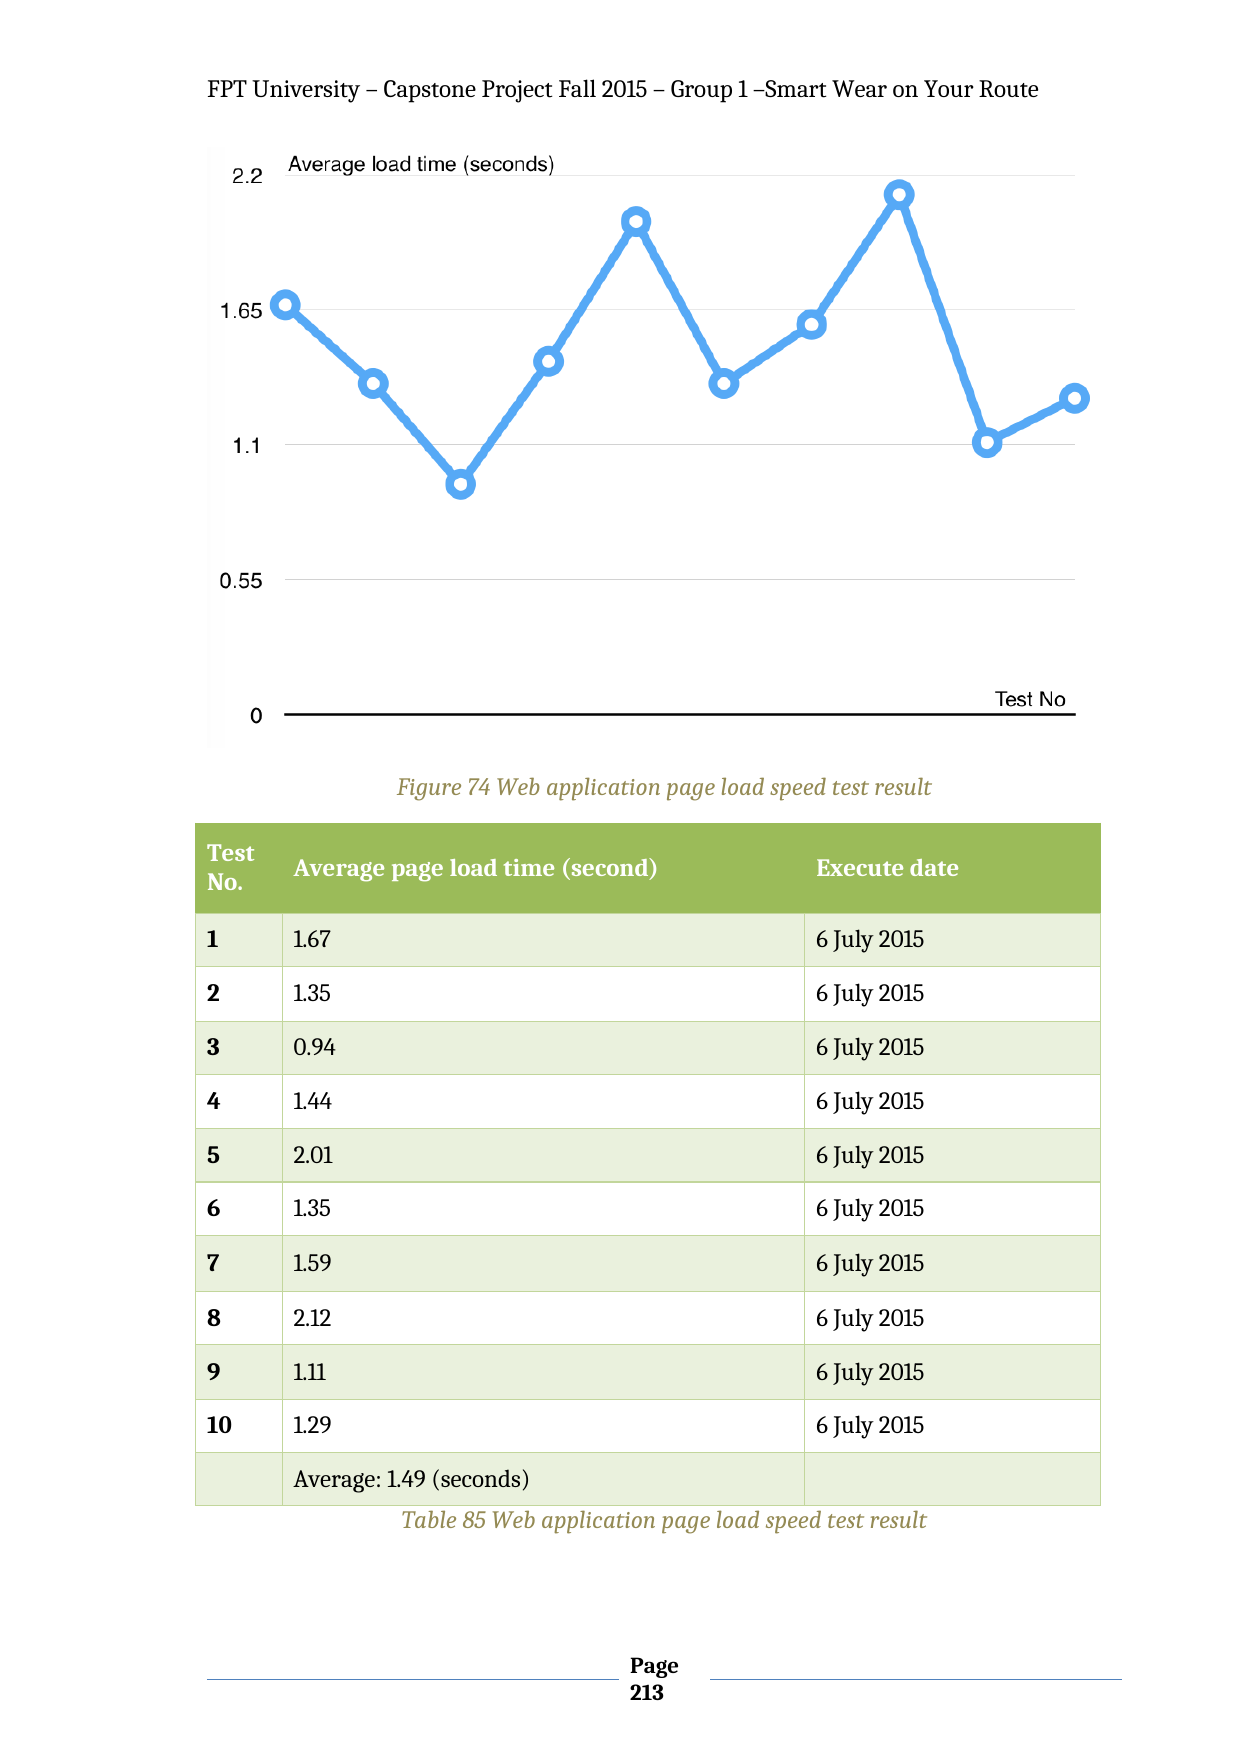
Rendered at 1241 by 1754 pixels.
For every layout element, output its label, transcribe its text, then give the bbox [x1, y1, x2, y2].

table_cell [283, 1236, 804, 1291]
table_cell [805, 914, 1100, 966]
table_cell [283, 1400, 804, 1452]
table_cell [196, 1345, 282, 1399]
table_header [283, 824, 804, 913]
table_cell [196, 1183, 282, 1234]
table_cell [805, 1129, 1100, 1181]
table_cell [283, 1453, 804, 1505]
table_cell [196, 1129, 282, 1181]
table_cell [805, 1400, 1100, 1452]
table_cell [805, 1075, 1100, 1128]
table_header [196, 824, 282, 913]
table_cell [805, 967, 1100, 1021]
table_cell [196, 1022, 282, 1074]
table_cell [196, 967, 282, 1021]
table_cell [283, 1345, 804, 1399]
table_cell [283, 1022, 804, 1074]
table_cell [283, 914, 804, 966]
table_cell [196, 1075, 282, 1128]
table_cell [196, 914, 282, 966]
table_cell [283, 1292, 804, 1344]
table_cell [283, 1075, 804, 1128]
picture [206, 147, 1122, 748]
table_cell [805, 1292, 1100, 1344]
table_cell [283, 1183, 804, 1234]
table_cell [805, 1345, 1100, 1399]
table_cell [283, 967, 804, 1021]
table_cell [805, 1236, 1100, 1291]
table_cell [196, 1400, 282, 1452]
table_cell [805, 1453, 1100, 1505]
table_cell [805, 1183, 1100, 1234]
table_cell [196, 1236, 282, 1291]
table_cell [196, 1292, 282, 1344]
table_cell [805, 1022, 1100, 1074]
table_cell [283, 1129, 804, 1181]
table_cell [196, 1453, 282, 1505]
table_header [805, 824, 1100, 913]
